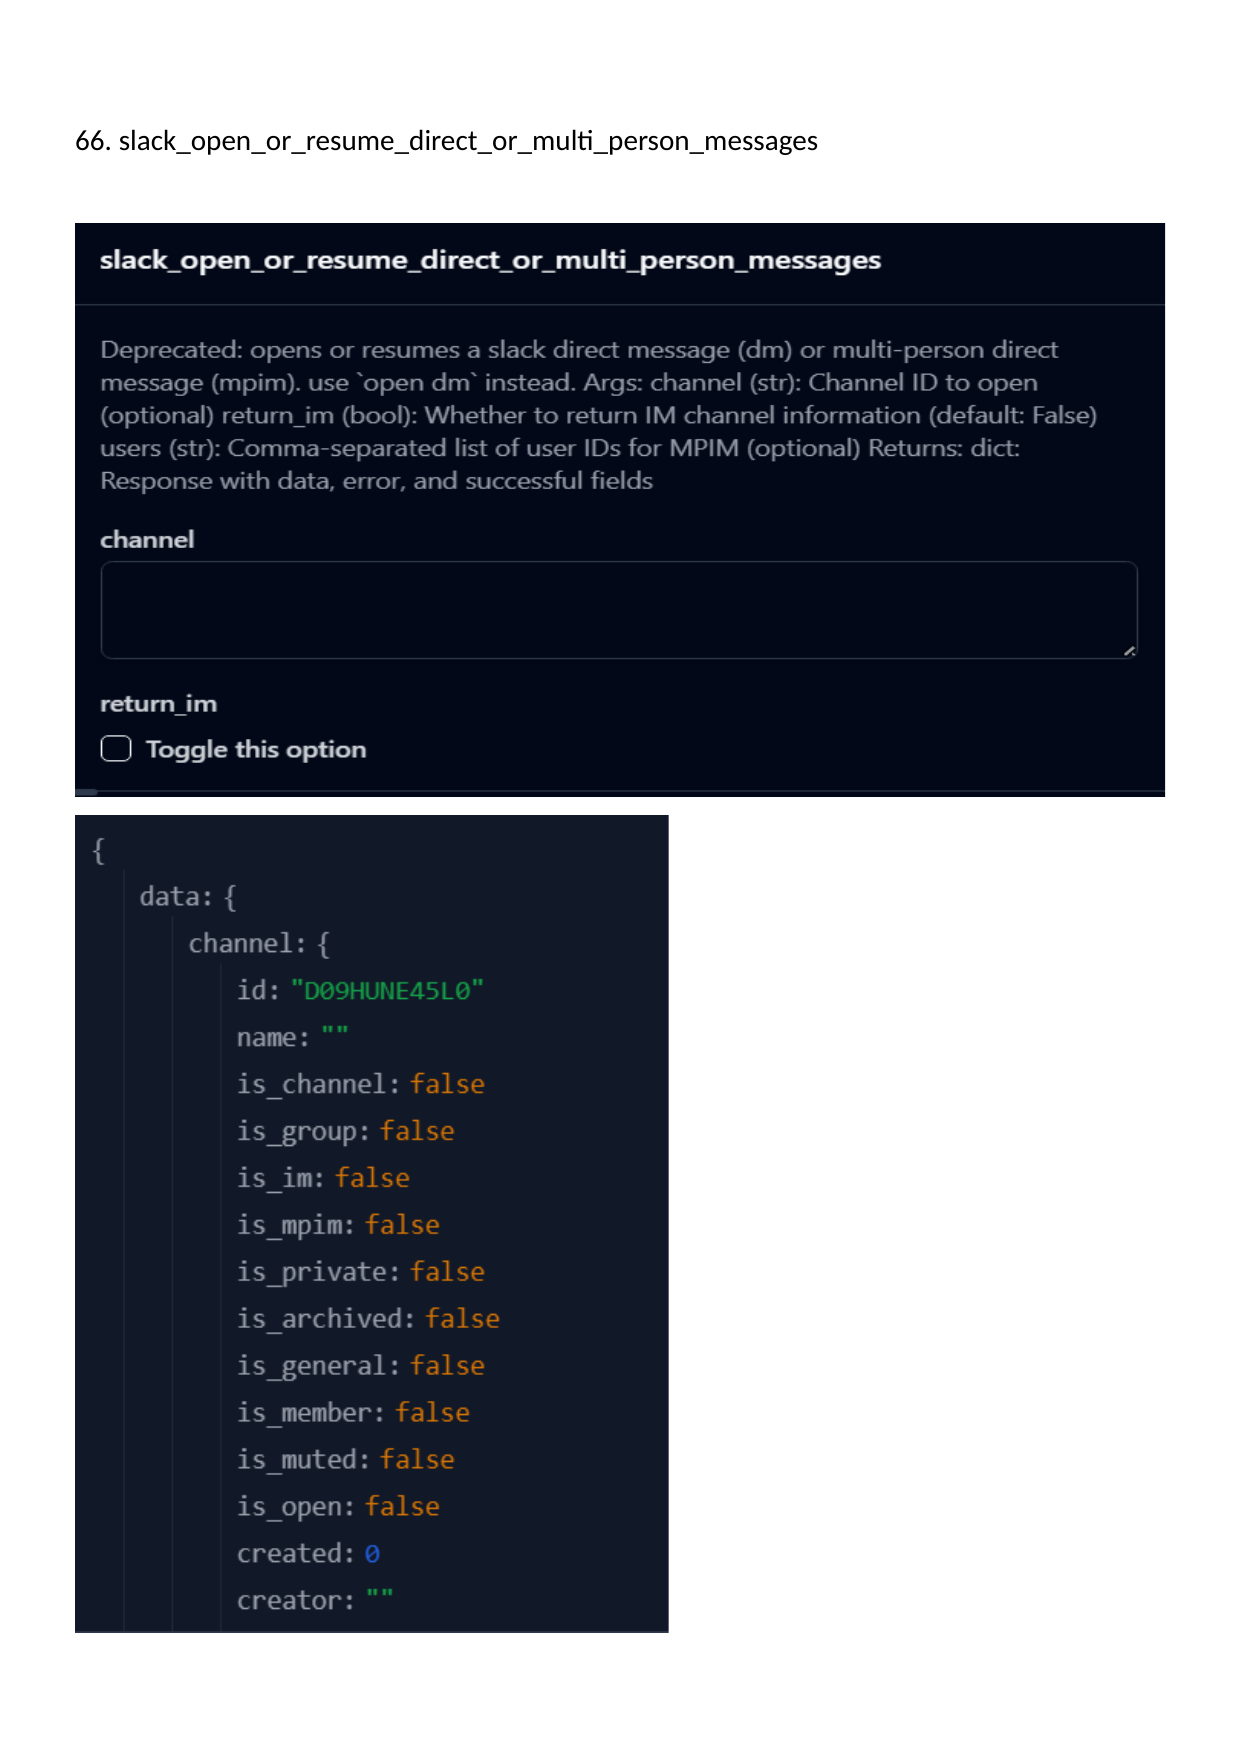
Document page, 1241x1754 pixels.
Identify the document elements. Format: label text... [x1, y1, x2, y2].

picture [75, 223, 1166, 797]
picture [75, 815, 669, 1633]
text 66. slack_open_or_resume_direct_or_multi_person_messages [75, 122, 1165, 157]
